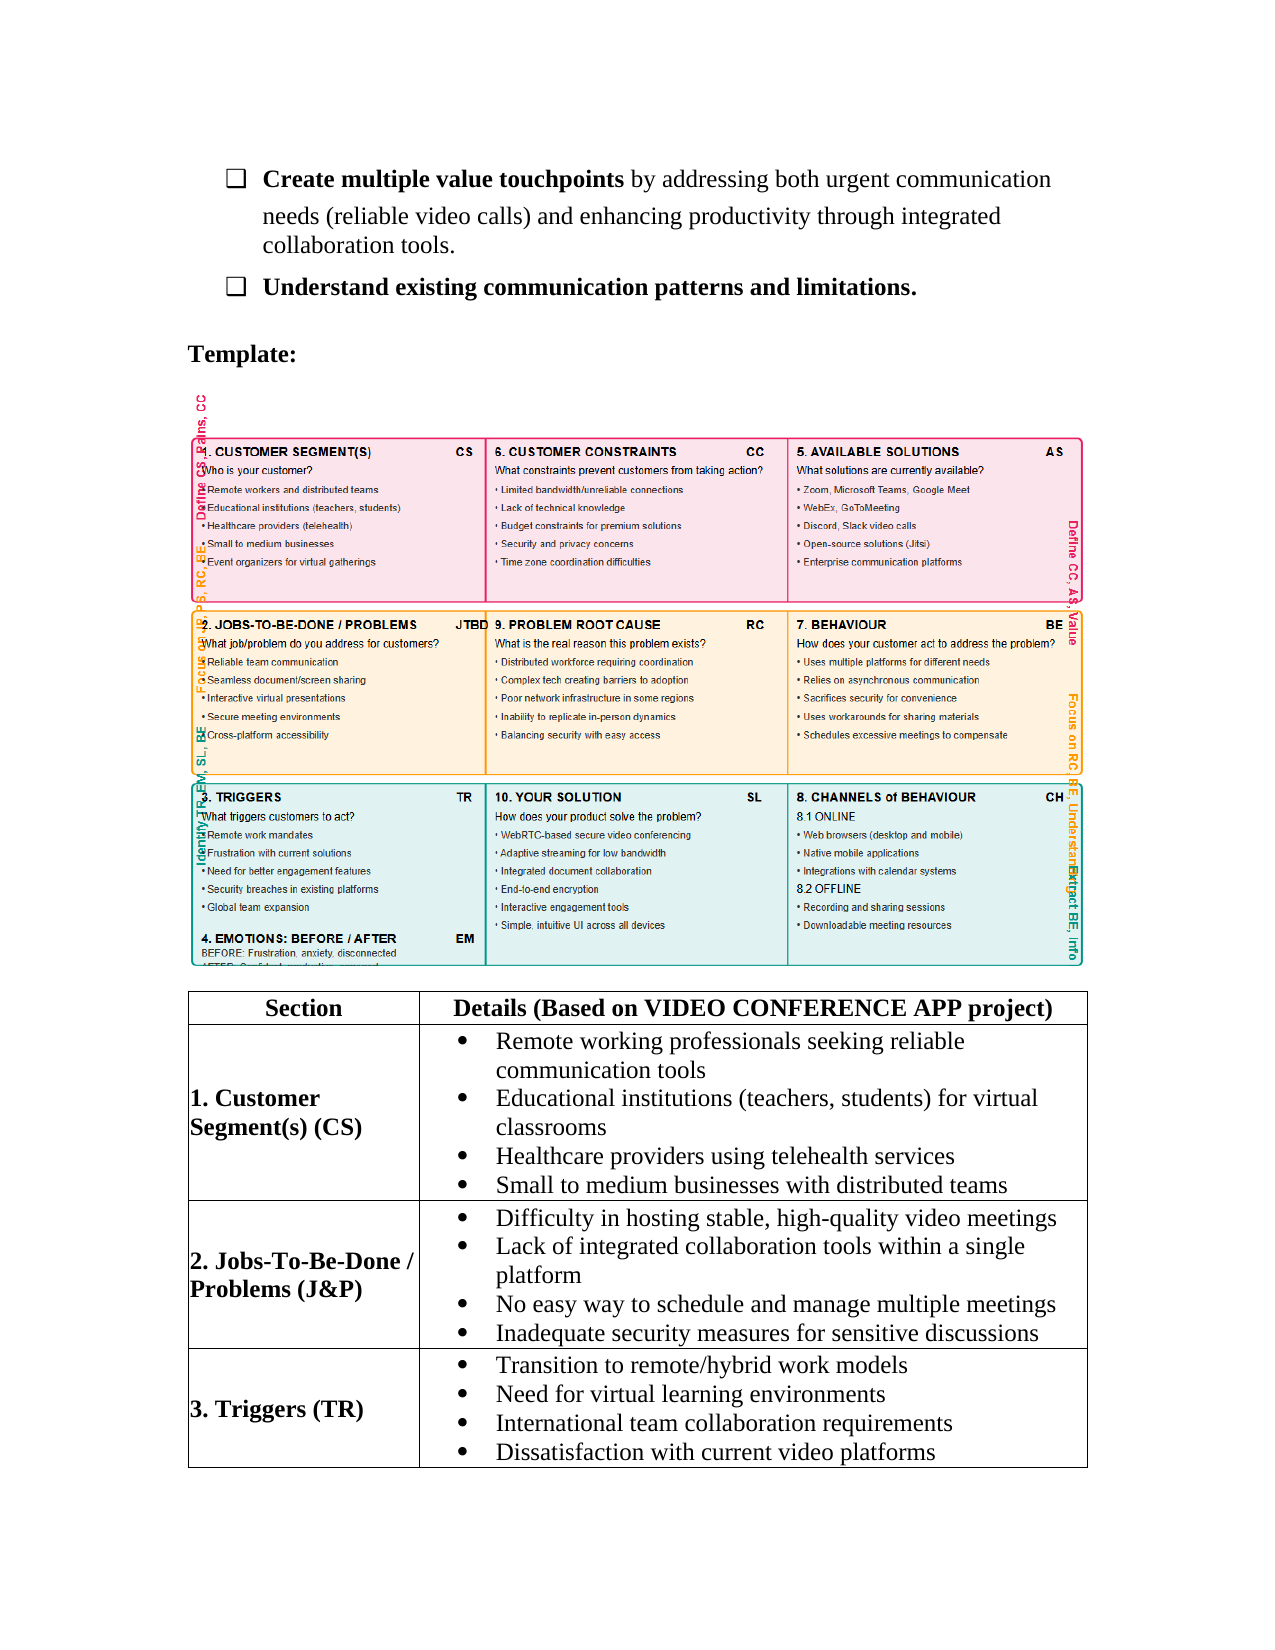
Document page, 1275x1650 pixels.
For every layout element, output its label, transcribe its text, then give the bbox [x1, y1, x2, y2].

table_cell 2. Jobs-To-Be-Done / Problems (J&P) [189, 1201, 419, 1348]
table_header Details (Based on VIDEO CONFERENCE APP project) [420, 992, 1087, 1023]
table_cell 1. Customer Segment(s) (CS) [189, 1025, 419, 1200]
table_cell Transition to remote/hybrid work models Need for virtual learning environments International team collaboration requirements Dissatisfaction with current video platforms [420, 1349, 1087, 1467]
table_cell Remote working professionals seeking reliable communication tools Educational institutions (teachers, students) for virtual classrooms Healthcare providers using telehealth services Small to medium businesses with distributed teams [420, 1025, 1087, 1200]
table_header Section [189, 992, 419, 1023]
list Understand existing communication patterns and limitations. [225, 259, 1087, 310]
list Create multiple value touchpoints by addressing both urgent communication needs (reliable video calls) and enhancing productivity through integrated collaboration tools. [225, 150, 1087, 259]
table_cell 3. Triggers (TR) [189, 1349, 419, 1467]
text Template: [187, 339, 1087, 367]
picture [187, 392, 1088, 966]
table_cell Difficulty in hosting stable, high-quality video meetings Lack of integrated collaboration tools within a single platform No easy way to schedule and manage multiple meetings Inadequate security measures for sensitive discussions [420, 1201, 1087, 1348]
